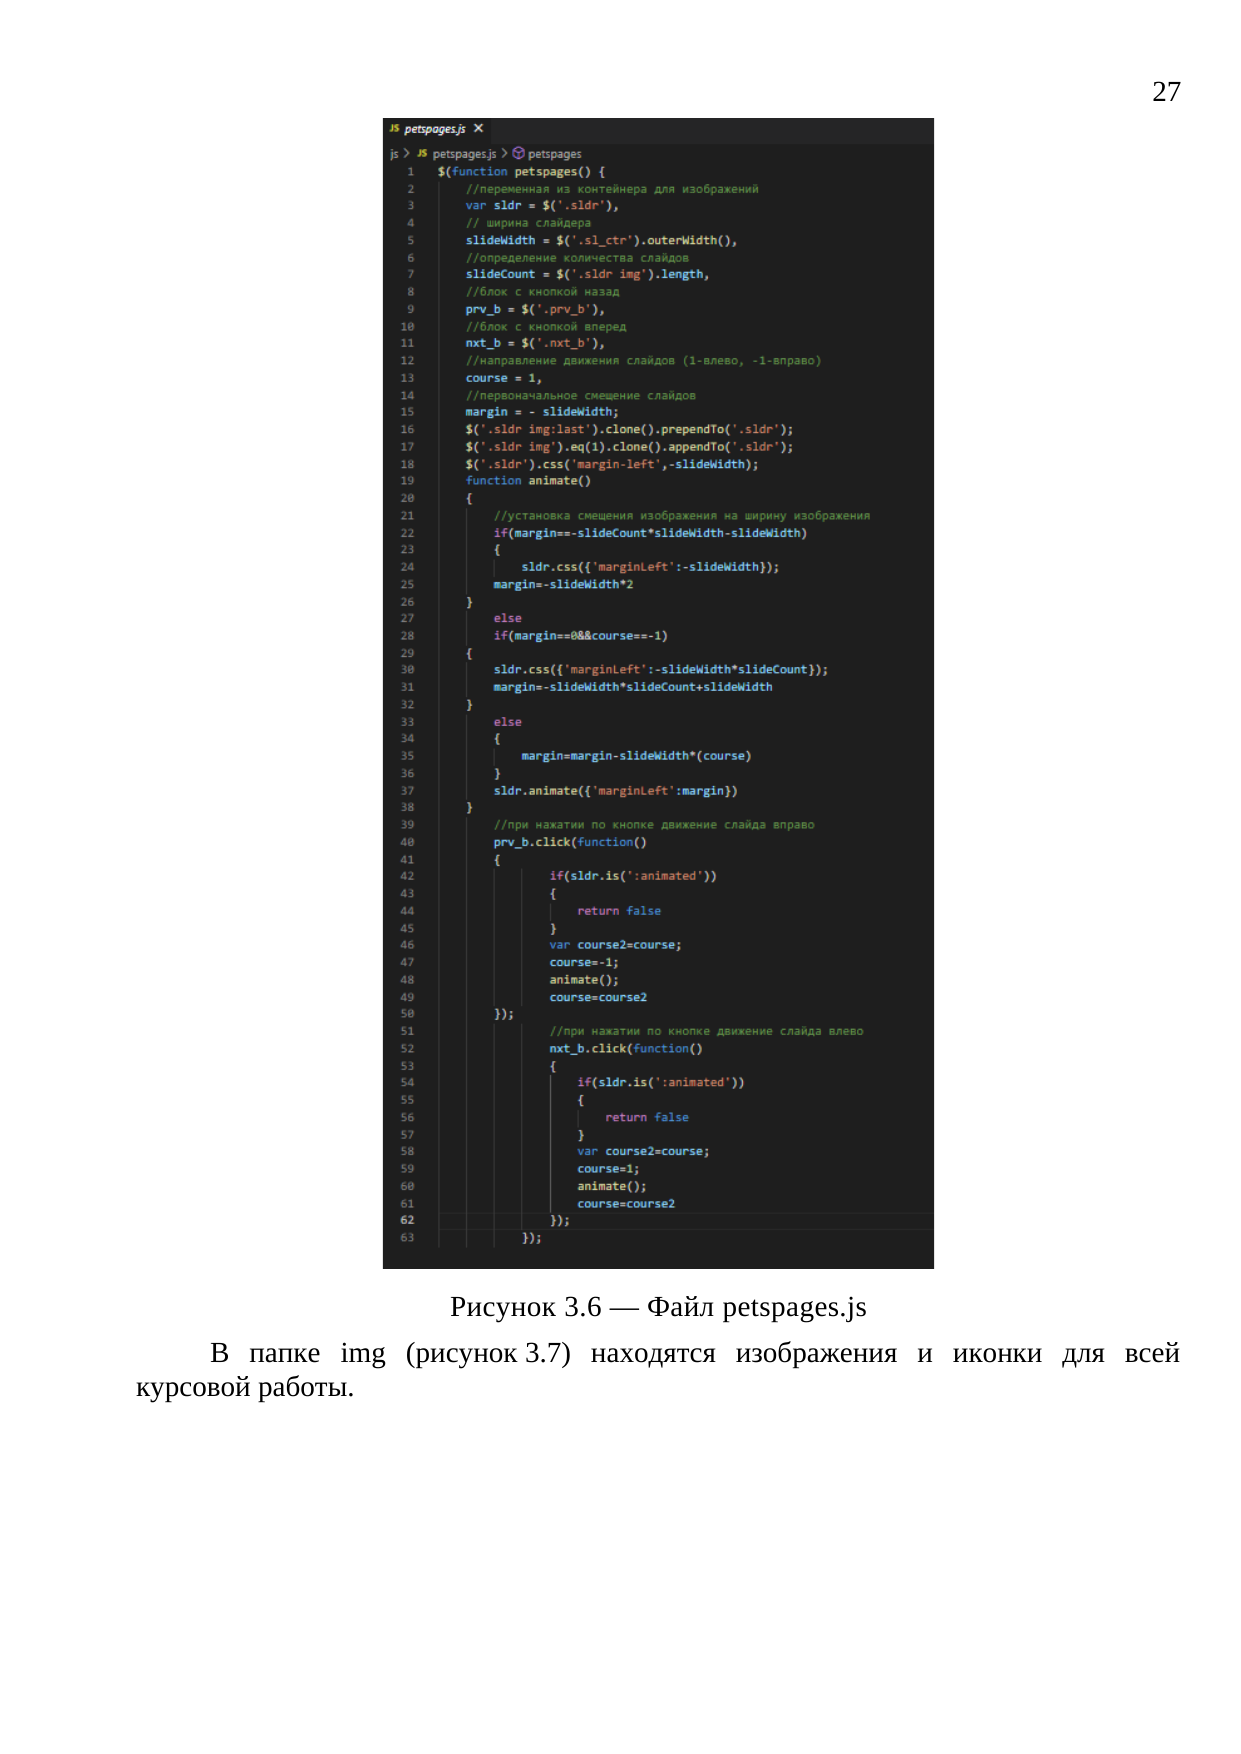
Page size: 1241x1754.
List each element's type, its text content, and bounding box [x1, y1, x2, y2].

picture [382, 118, 935, 1269]
text В папке img (рисунок 3.7) находятся изображения и иконки для всей курсовой работы. [136, 1335, 1181, 1402]
text Рисунок 3.6 — Файл petspages.js [136, 1289, 1181, 1323]
